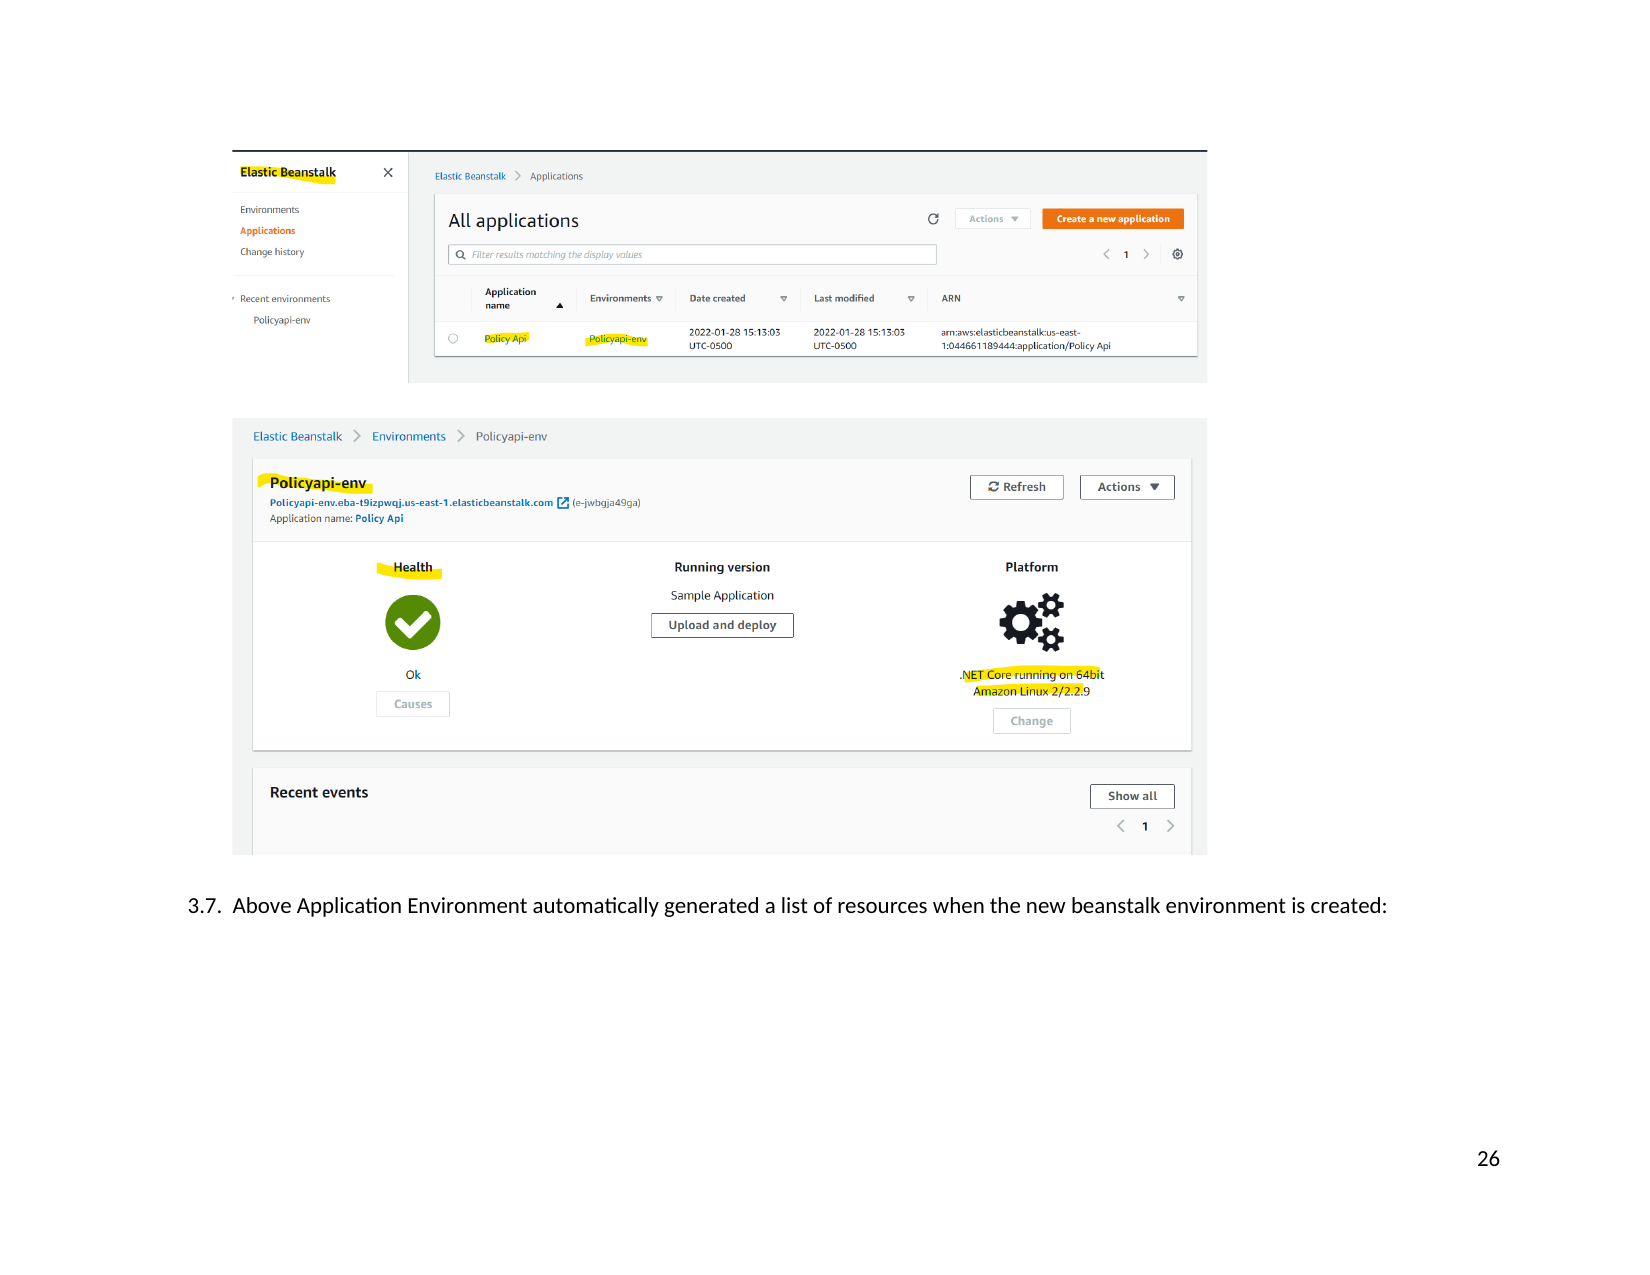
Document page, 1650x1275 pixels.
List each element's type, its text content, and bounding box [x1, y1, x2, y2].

picture [232, 418, 1208, 855]
picture [232, 150, 1208, 383]
list Above Application Environment automatically generated a list of resources when the new beanstalk environment is created: [187, 891, 1500, 919]
